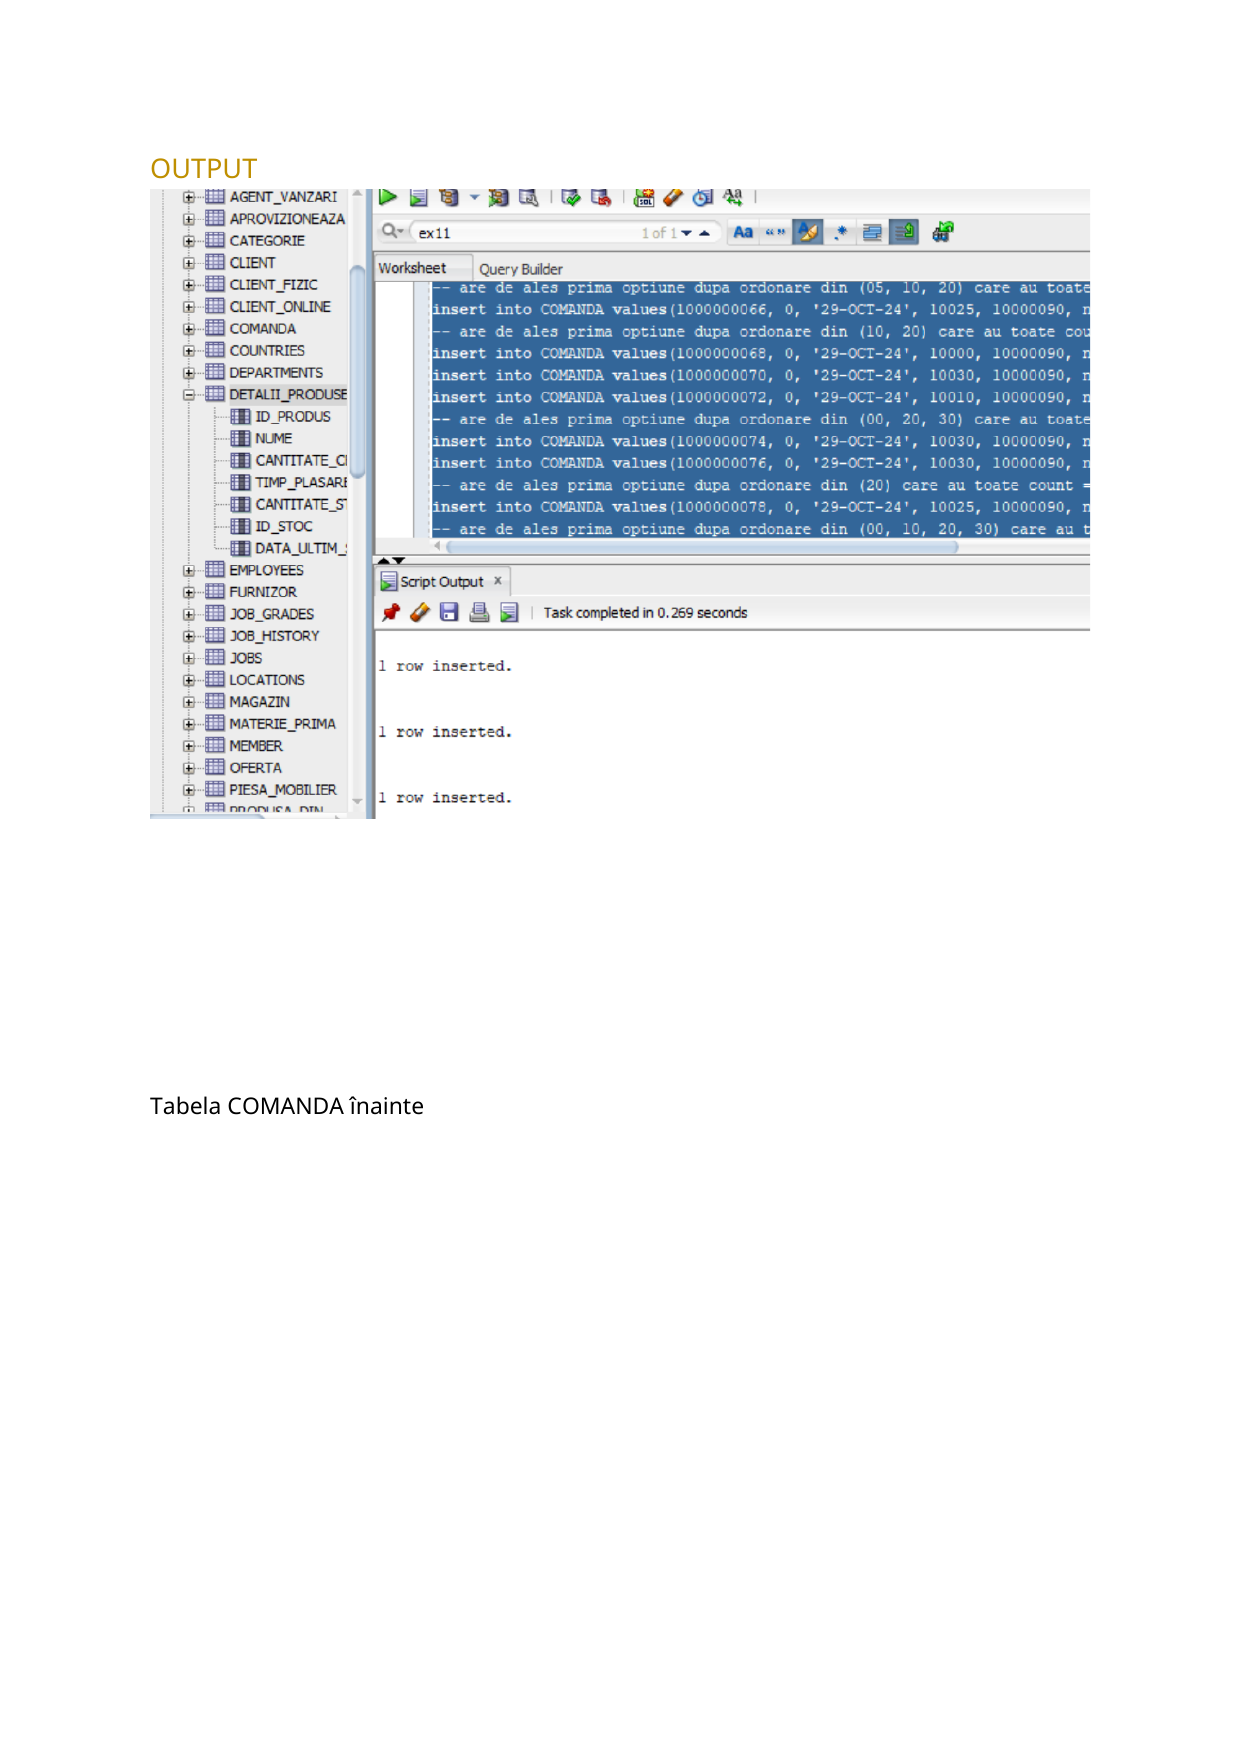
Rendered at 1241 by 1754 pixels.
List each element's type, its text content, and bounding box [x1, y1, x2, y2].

subtitle OUTPUT [150, 150, 1090, 187]
picture [150, 189, 1091, 819]
text Tabela COMANDA înainte [150, 1090, 1090, 1121]
